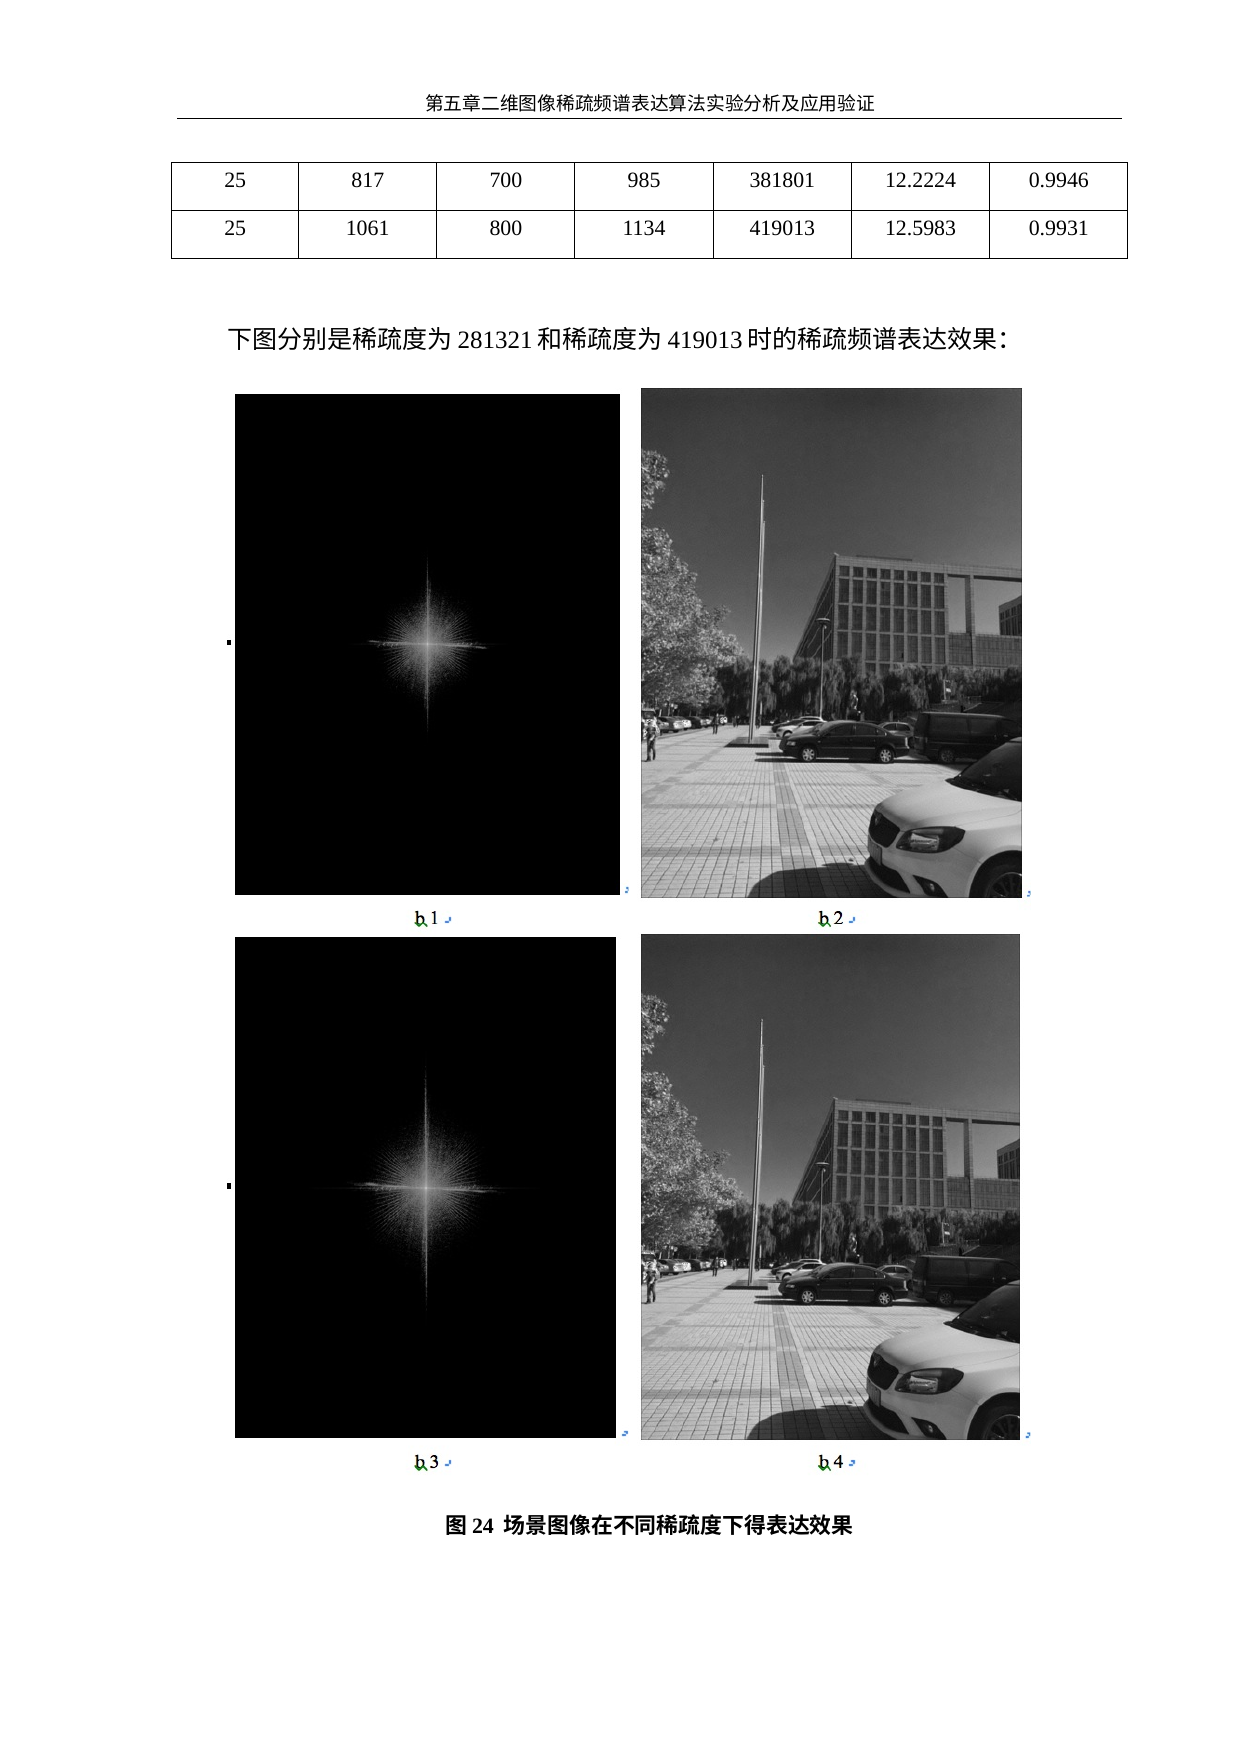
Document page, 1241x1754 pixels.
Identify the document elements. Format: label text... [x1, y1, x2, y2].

table_cell 0.9931 [990, 211, 1127, 258]
table_cell 419013 [714, 211, 851, 258]
table_cell 817 [299, 163, 436, 210]
picture [227, 388, 1031, 1486]
table_cell 985 [575, 163, 713, 210]
table_cell 1134 [575, 211, 713, 258]
table_cell 800 [437, 211, 574, 258]
table_cell 381801 [714, 163, 851, 210]
text 下图分别是稀疏度为281321和稀疏度为419013时的稀疏频谱表达效果： [177, 306, 1122, 371]
table_cell 0.9946 [990, 163, 1127, 210]
table_cell 25 [172, 163, 298, 210]
table_cell 12.5983 [852, 211, 989, 258]
text 图24 场景图像在不同稀疏度下得表达效果 [177, 1508, 1122, 1541]
table_cell 25 [172, 211, 298, 258]
table_cell 12.2224 [852, 163, 989, 210]
table_cell 1061 [299, 211, 436, 258]
table_cell 700 [437, 163, 574, 210]
